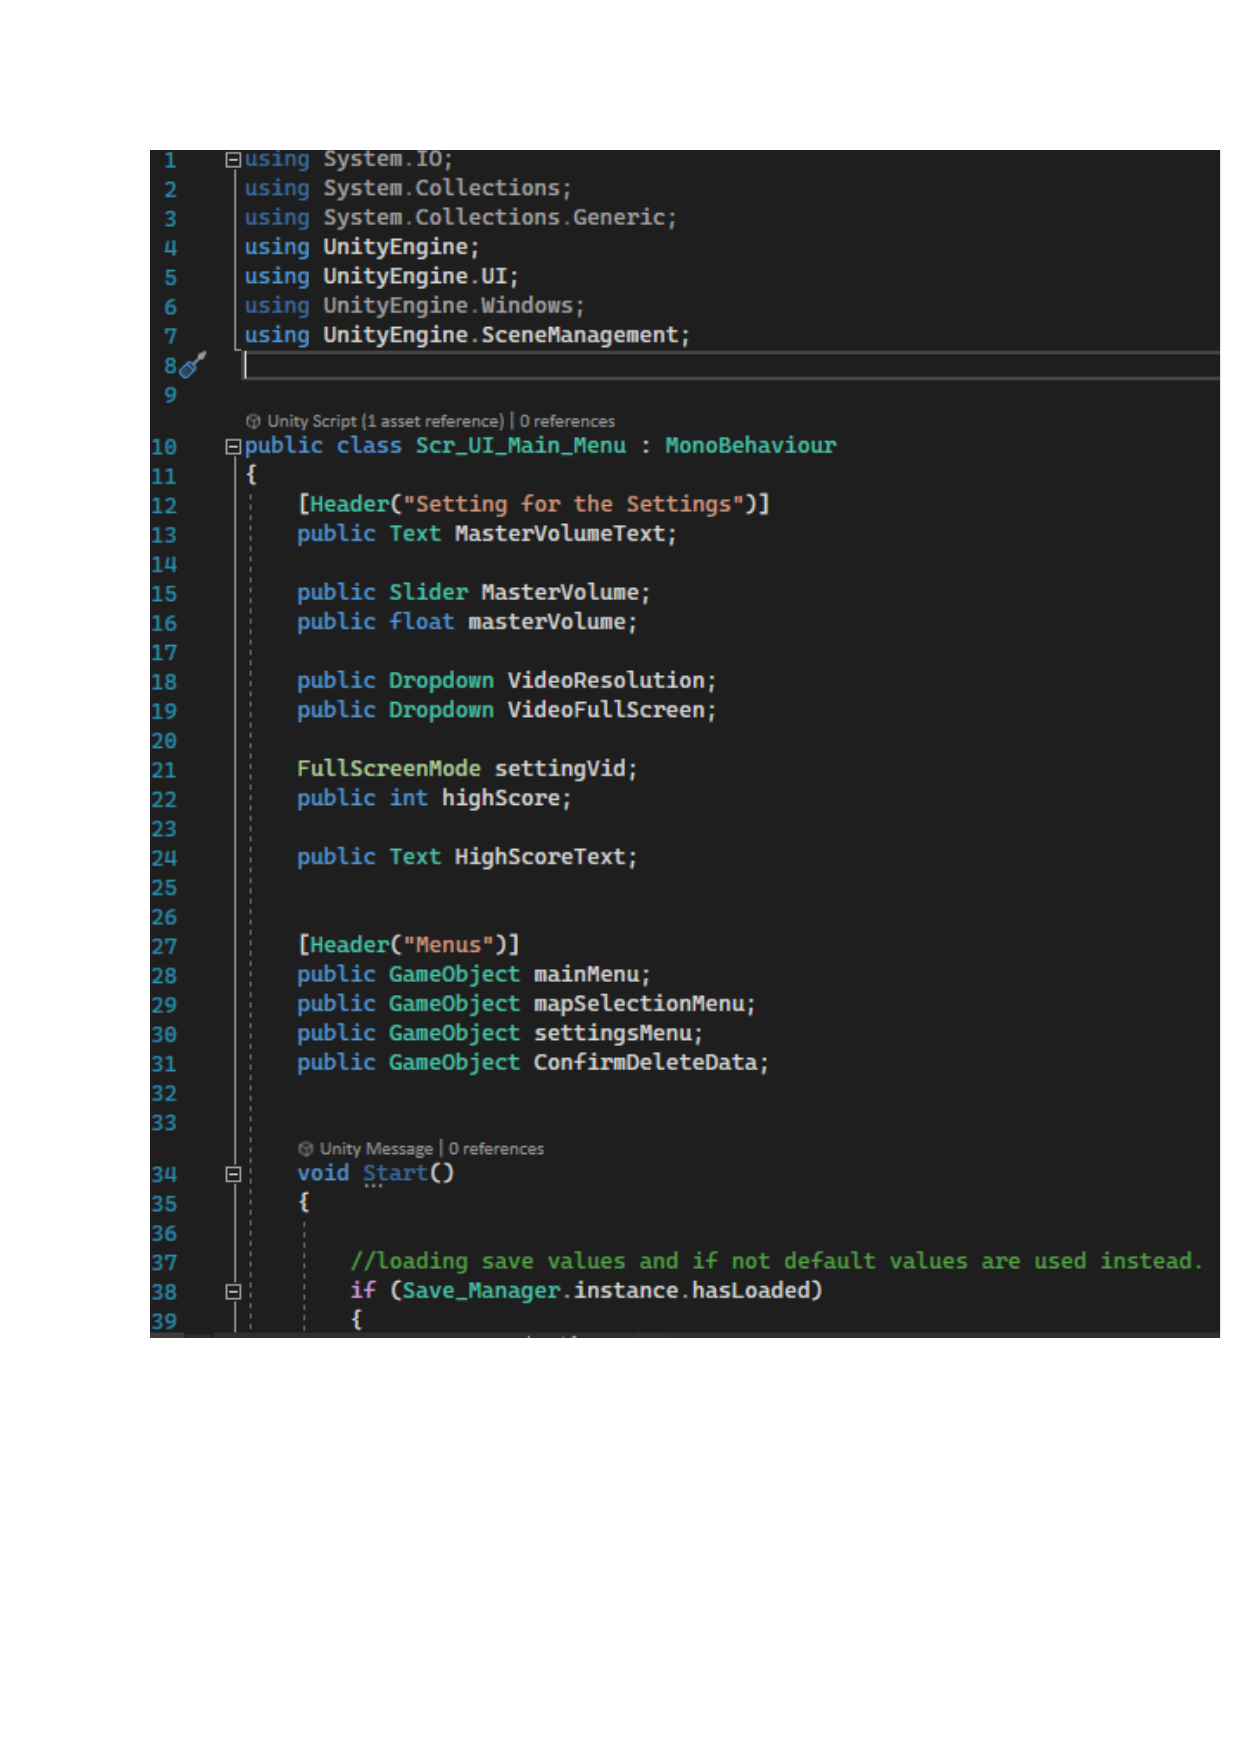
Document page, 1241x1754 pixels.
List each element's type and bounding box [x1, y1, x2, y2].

picture [150, 150, 1221, 1338]
